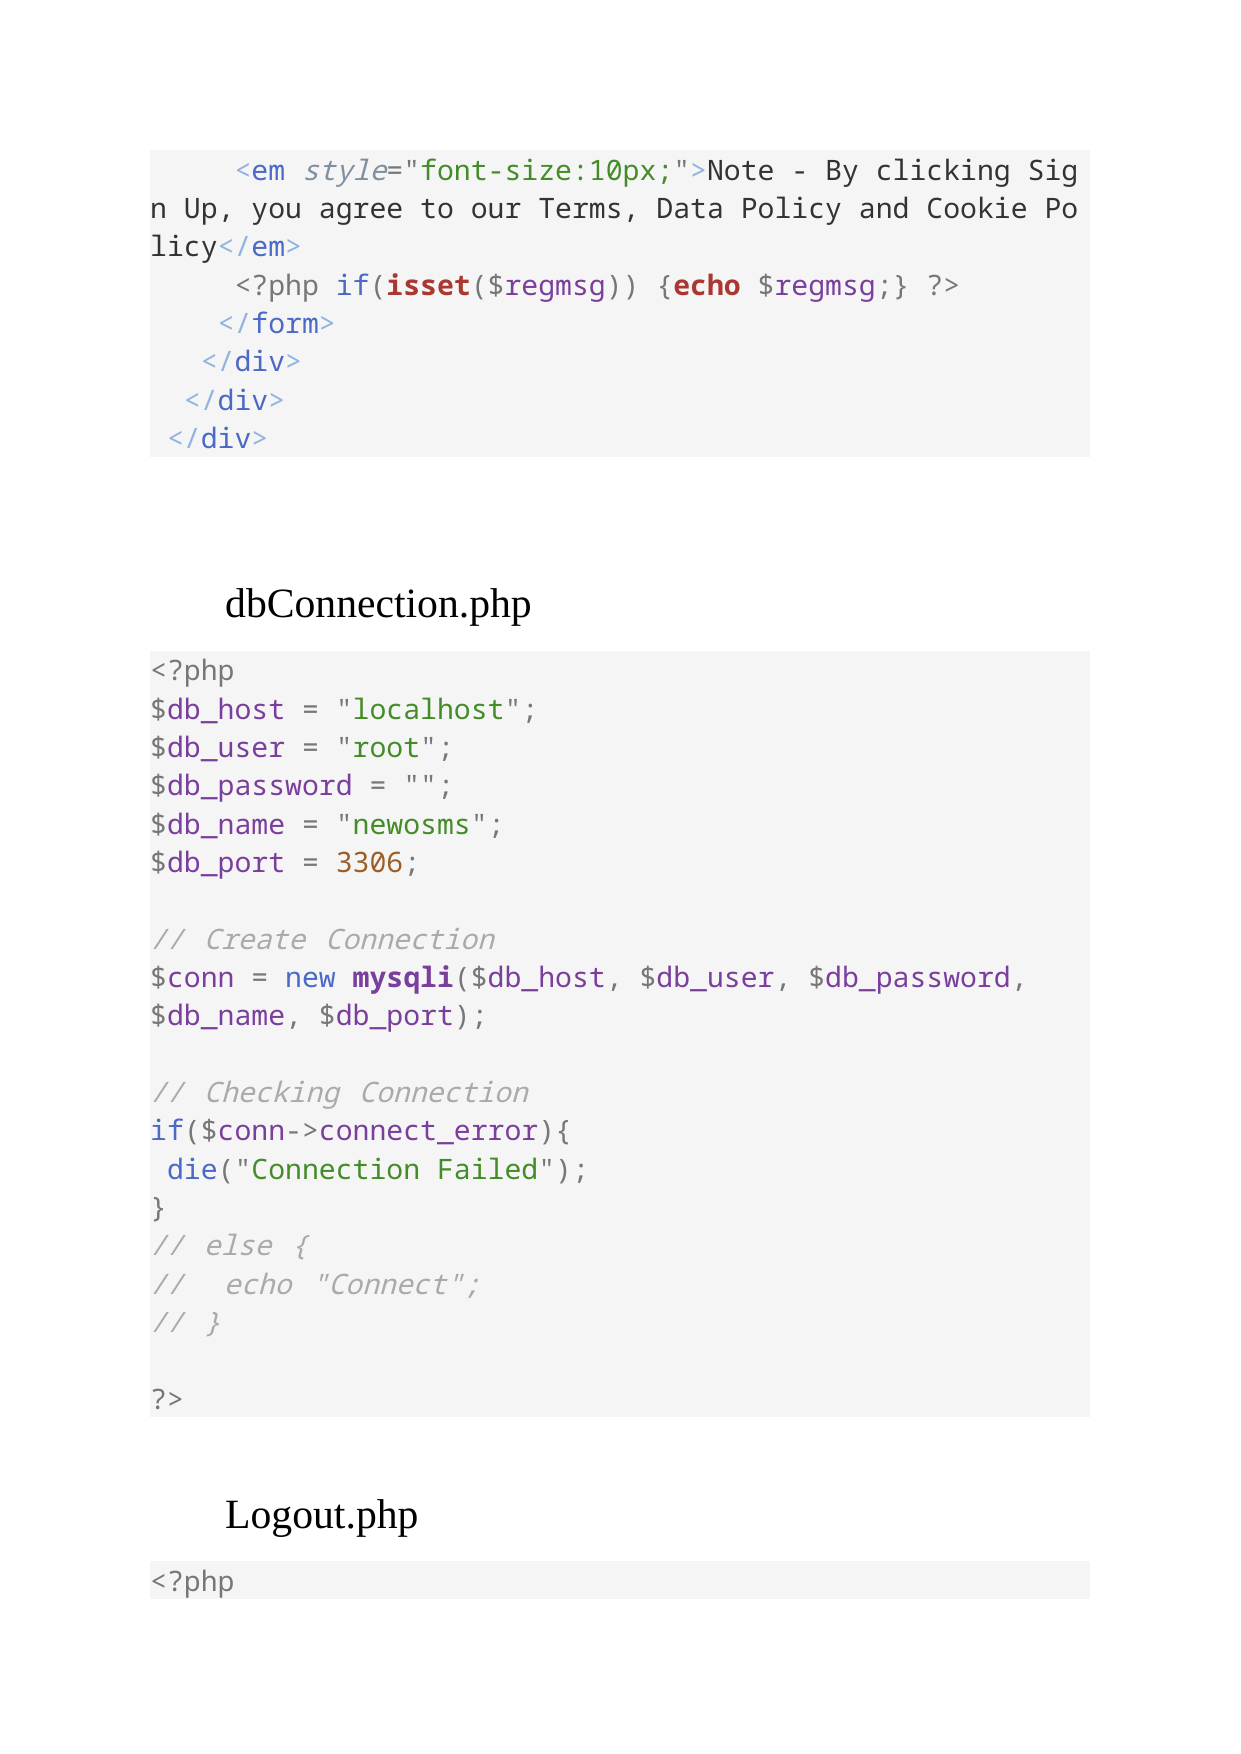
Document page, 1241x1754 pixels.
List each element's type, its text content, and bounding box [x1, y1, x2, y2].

text </div> [150, 418, 1090, 457]
text $db_name = "newosms"; [150, 804, 1090, 842]
text <?php [150, 651, 1090, 689]
text </form> [150, 303, 1090, 342]
text } [150, 1187, 1090, 1226]
text $db_host = "localhost"; [150, 689, 1090, 727]
text Logout.php [225, 1489, 1090, 1537]
text <em style="font-size:10px;">Note - By clicking Sign Up, you agree to our Terms, Data Policy and Cookie Policy</em> [150, 150, 1090, 265]
text $db_user = "root"; [150, 727, 1090, 766]
text <?php if(isset($regmsg)) {echo $regmsg;} ?> [150, 265, 1090, 303]
text // else { [150, 1226, 1090, 1264]
text <?php [150, 1561, 1090, 1599]
text // Create Connection [150, 919, 1090, 957]
text dbConnection.php [225, 579, 1090, 627]
text ?> [150, 1379, 1090, 1417]
text // Checking Connection [150, 1072, 1090, 1111]
text // } [150, 1302, 1090, 1341]
text </div> [150, 342, 1090, 380]
text $conn = new mysqli($db_host, $db_user, $db_password, $db_name, $db_port); [150, 957, 1090, 1034]
text // echo "Connect"; [150, 1264, 1090, 1302]
text $db_port = 3306; [150, 842, 1090, 881]
text $db_password = ""; [150, 766, 1090, 804]
text die("Connection Failed"); [150, 1149, 1090, 1187]
text if($conn->connect_error){ [150, 1111, 1090, 1149]
text </div> [150, 380, 1090, 418]
